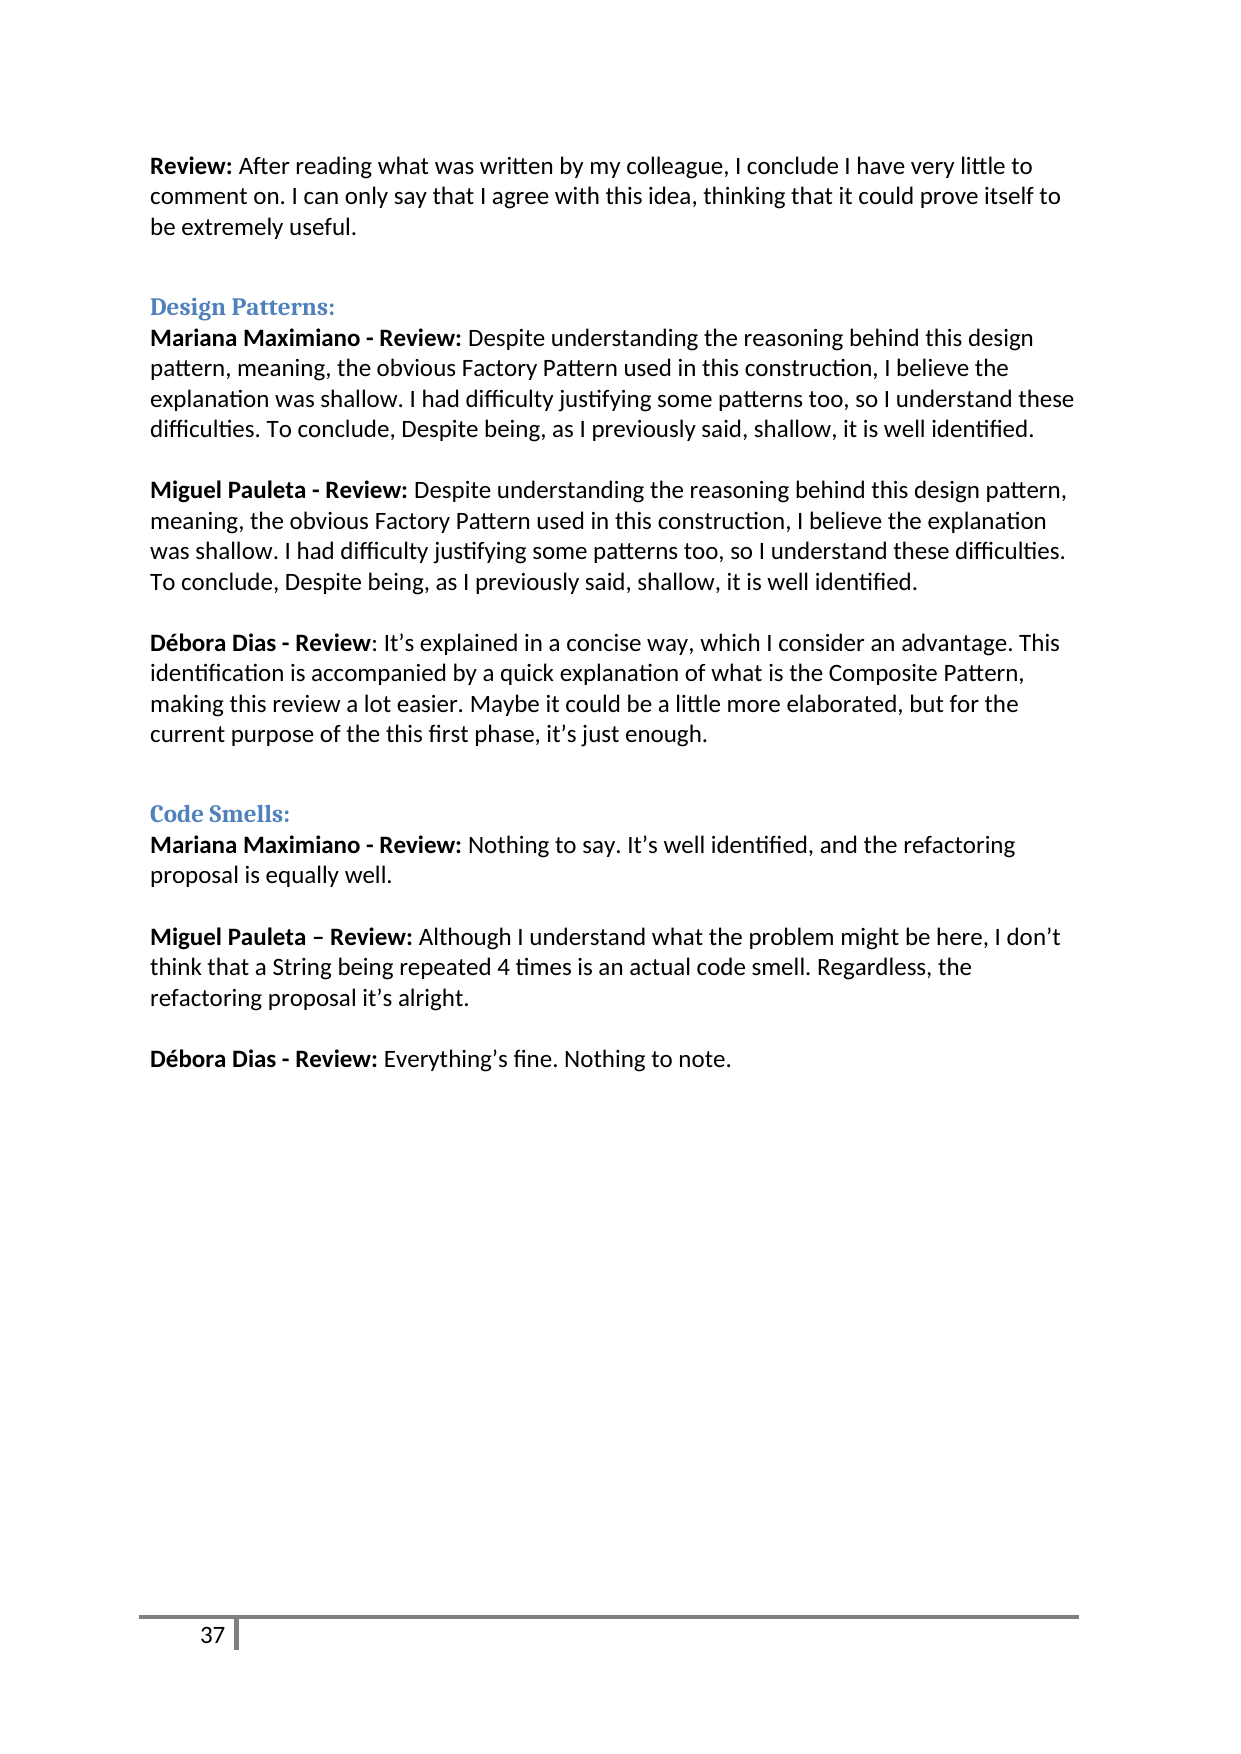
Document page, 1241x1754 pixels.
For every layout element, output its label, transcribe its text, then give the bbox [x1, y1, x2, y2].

text Débora Dias - Review: Everything’s fine. Nothing to note. [150, 1043, 1090, 1073]
subtitle Code Smells: [150, 800, 1090, 829]
text Mariana Maximiano - Review: Nothing to say. It’s well identified, and the refactoring proposal is equally well. [150, 829, 1090, 890]
subtitle Design Patterns: [150, 293, 1090, 322]
text Mariana Maximiano - Review: Despite understanding the reasoning behind this design pattern, meaning, the obvious Factory Pattern used in this construction, I believe the explanation was shallow. I had difficulty justifying some patterns too, so I understand these difficulties. To conclude, Despite being, as I previously said, shallow, it is well identified. [150, 322, 1090, 444]
text Review: After reading what was written by my colleague, I conclude I have very little to comment on. I can only say that I agree with this idea, thinking that it could prove itself to be extremely useful. [150, 150, 1090, 242]
text Miguel Pauleta – Review: Although I understand what the problem might be here, I don’t think that a String being repeated 4 times is an actual code smell. Regardless, the refactoring proposal it’s alright. [150, 921, 1090, 1012]
text Débora Dias - Review: It’s explained in a concise way, which I consider an advantage. This identification is accompanied by a quick explanation of what is the Composite Pattern, making this review a lot easier. Maybe it could be a little more elaborated, but for the current purpose of the this first phase, it’s just enough. [150, 627, 1090, 749]
text Miguel Pauleta - Review: Despite understanding the reasoning behind this design pattern, meaning, the obvious Factory Pattern used in this construction, I believe the explanation was shallow. I had difficulty justifying some patterns too, so I understand these difficulties. To conclude, Despite being, as I previously said, shallow, it is well identified. [150, 474, 1090, 596]
